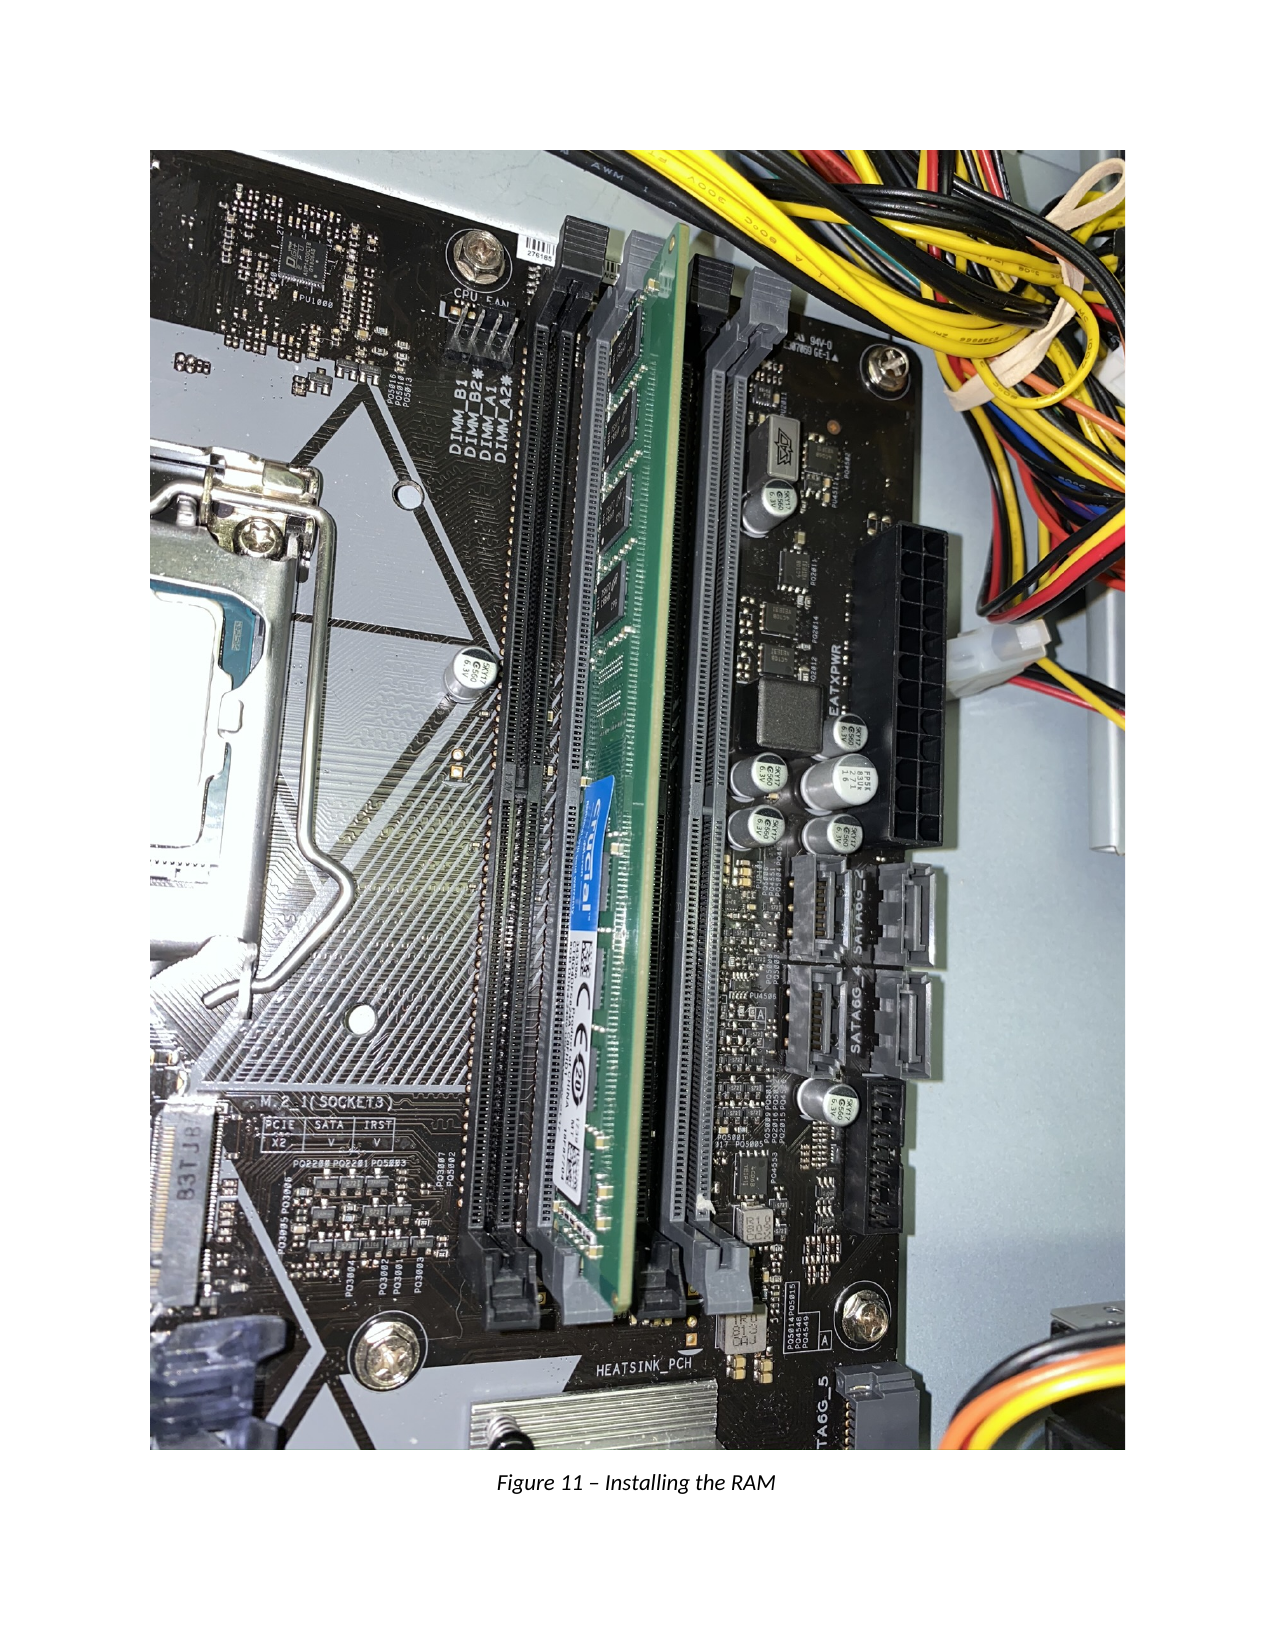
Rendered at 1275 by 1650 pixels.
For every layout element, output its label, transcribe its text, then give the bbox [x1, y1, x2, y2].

picture [150, 150, 1125, 1450]
text Figure 11 – Installing the RAM [150, 1468, 1125, 1496]
